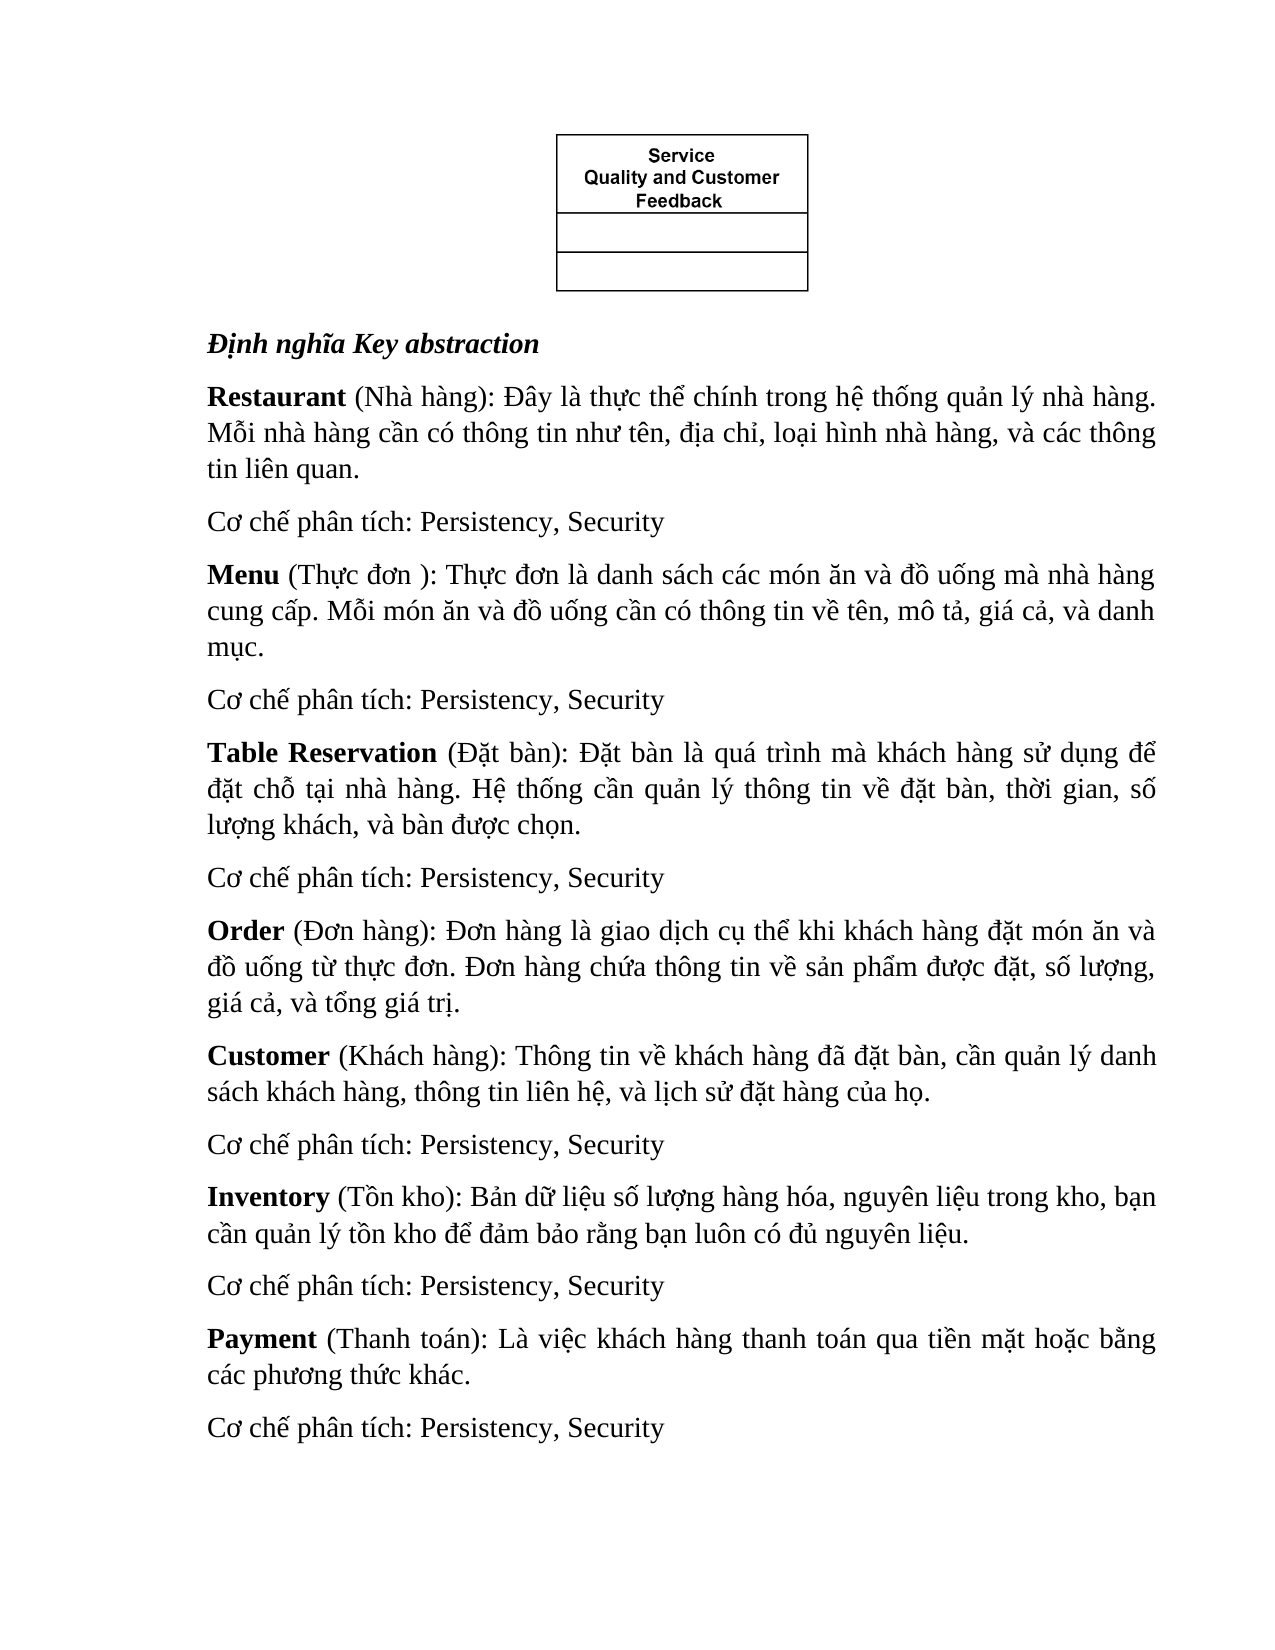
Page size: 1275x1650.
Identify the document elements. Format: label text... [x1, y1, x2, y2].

text Customer (Khách hàng): Thông tin về khách hàng đã đặt bàn, cần quản lý danh sách khách hàng, thông tin liên hệ, và lịch sử đặt hàng của họ. [207, 1038, 1157, 1107]
text Cơ chế phân tích: Persistency, Security [207, 860, 1157, 893]
text Restaurant (Nhà hàng): Đây là thực thể chính trong hệ thống quản lý nhà hàng. Mỗi nhà hàng cần có thông tin như tên, địa chỉ, loại hình nhà hàng, và các thông tin liên quan. [207, 379, 1157, 485]
text Cơ chế phân tích: Persistency, Security [207, 504, 1157, 538]
text Inventory (Tồn kho): Bản dữ liệu số lượng hàng hóa, nguyên liệu trong kho, bạn cần quản lý tồn kho để đảm bảo rằng bạn luôn có đủ nguyên liệu. [207, 1179, 1157, 1249]
text Table Reservation (Đặt bàn): Đặt bàn là quá trình mà khách hàng sử dụng để đặt chỗ tại nhà hàng. Hệ thống cần quản lý thông tin về đặt bàn, thời gian, số lượng khách, và bàn được chọn. [207, 735, 1157, 841]
text Cơ chế phân tích: Persistency, Security [207, 682, 1157, 716]
text Payment (Thanh toán): Là việc khách hàng thanh toán qua tiền mặt hoặc bằng các phương thức khác. [207, 1321, 1157, 1391]
text Cơ chế phân tích: Persistency, Security [207, 1268, 1157, 1302]
text Định nghĩa Key abstraction [207, 326, 1157, 360]
text Menu (Thực đơn ): Thực đơn là danh sách các món ăn và đồ uống mà nhà hàng cung cấp. Mỗi món ăn và đồ uống cần có thông tin về tên, mô tả, giá cả, và danh mục. [207, 557, 1157, 663]
text Cơ chế phân tích: Persistency, Security [207, 1127, 1157, 1160]
text Cơ chế phân tích: Persistency, Security [207, 1410, 1157, 1444]
picture [540, 118, 824, 307]
text Order (Đơn hàng): Đơn hàng là giao dịch cụ thể khi khách hàng đặt món ăn và đồ uống từ thực đơn. Đơn hàng chứa thông tin về sản phẩm được đặt, số lượng, giá cả, và tổng giá trị. [207, 913, 1157, 1018]
